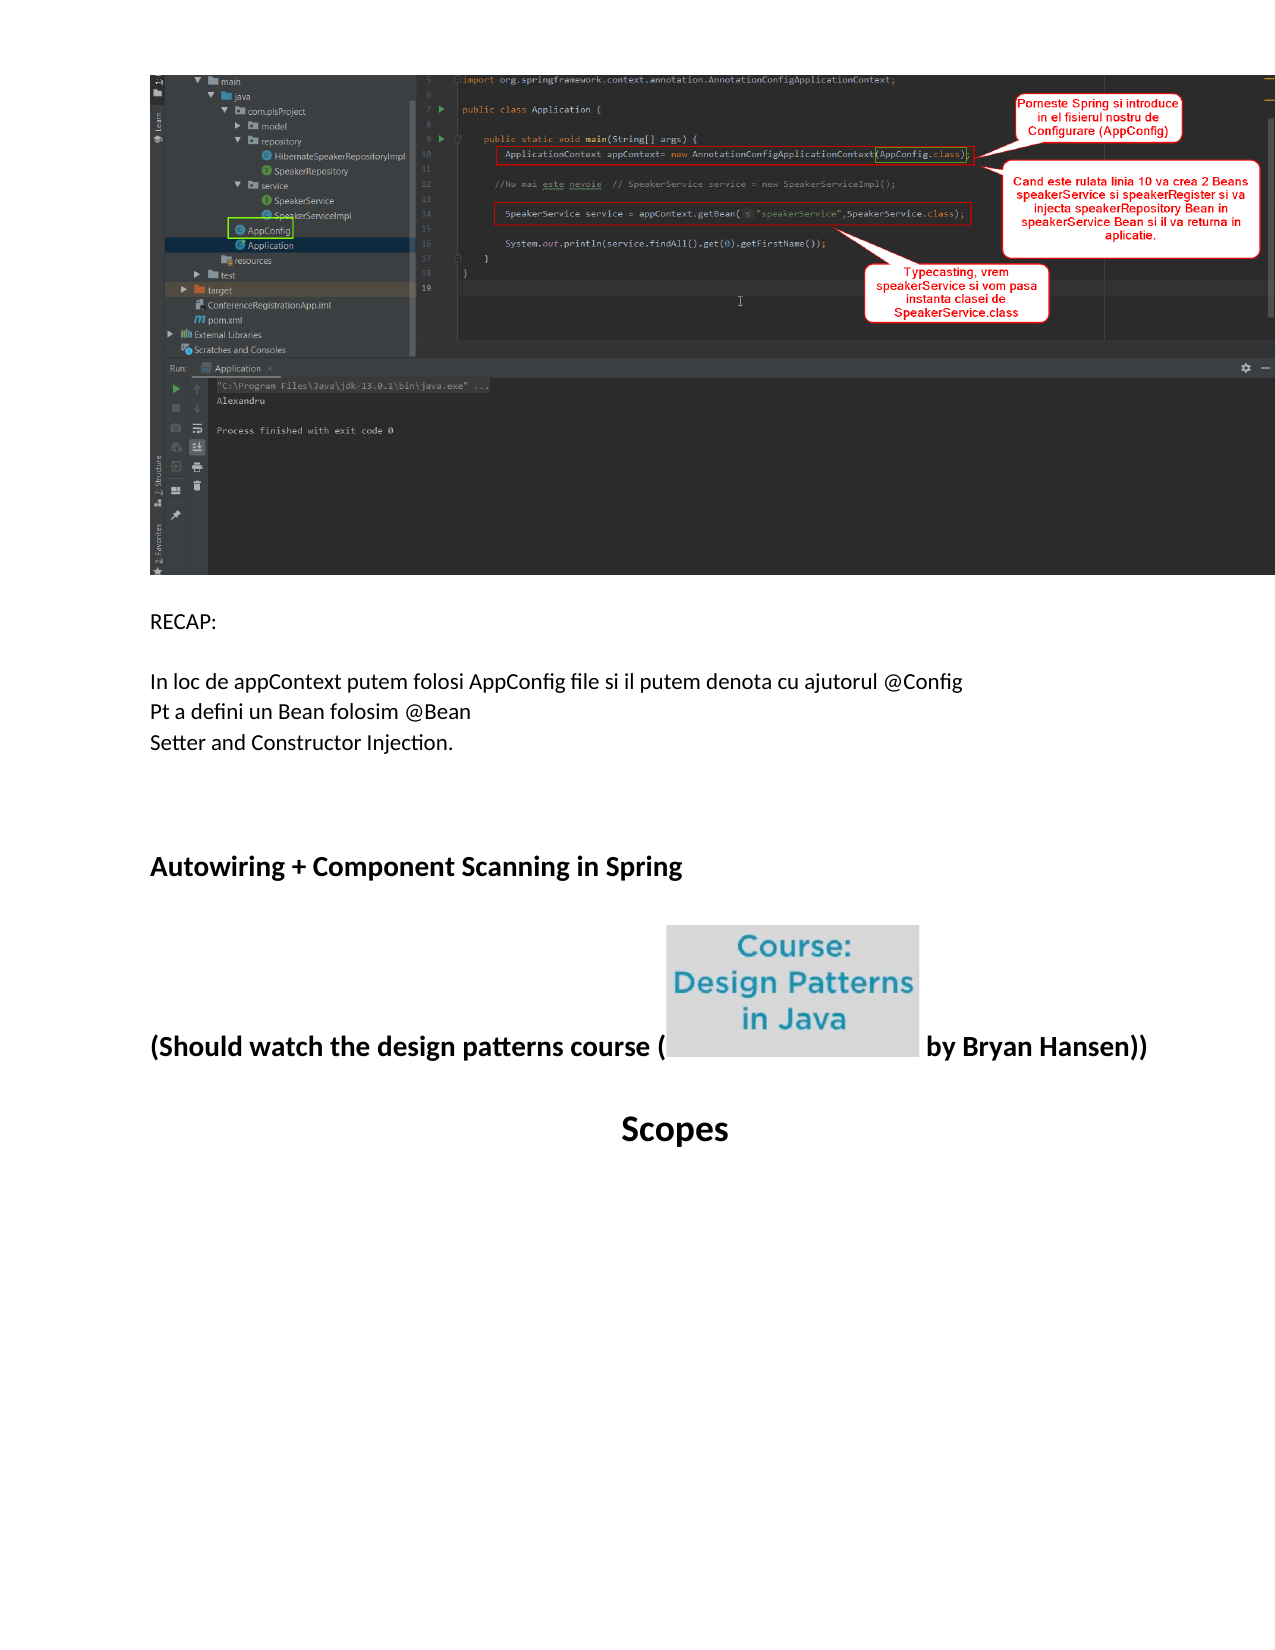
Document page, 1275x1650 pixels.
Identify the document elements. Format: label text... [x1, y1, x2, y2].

list RECAP: [150, 607, 1200, 635]
list Setter and Constructor Injection. [150, 728, 1200, 756]
picture [150, 75, 1275, 575]
list Scopes [150, 1105, 1200, 1151]
list Autowiring + Component Scanning in Spring [150, 848, 1200, 884]
list In loc de appContext putem folosi AppConfig file si il putem denota cu ajutorul @Config [150, 667, 1200, 695]
picture [666, 925, 920, 1057]
list Pt a defini un Bean folosim @Bean [150, 697, 1200, 726]
list (Should watch the design patterns course ( by Bryan Hansen)) [150, 925, 1200, 1063]
